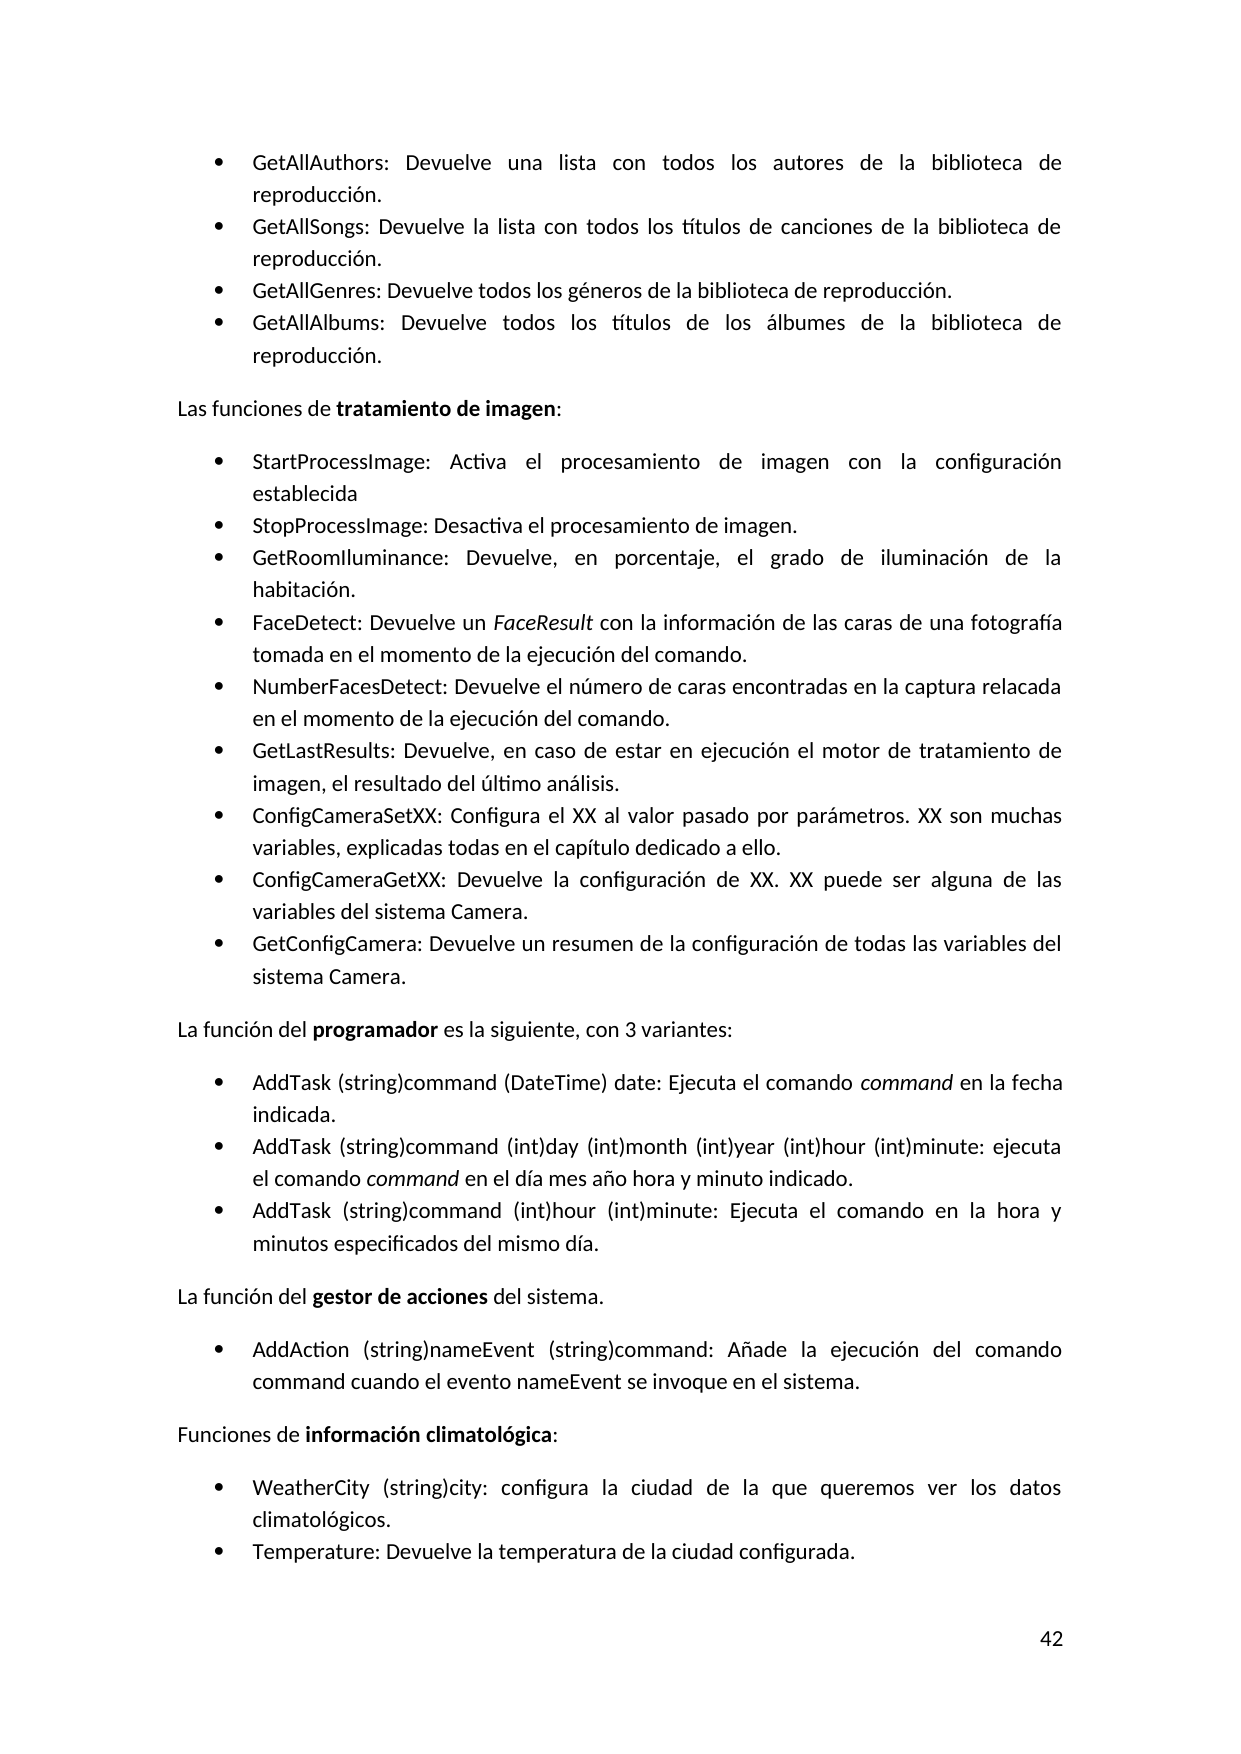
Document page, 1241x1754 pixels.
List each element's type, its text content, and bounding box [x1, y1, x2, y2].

list GetConfigCamera: Devuelve un resumen de la configuración de todas las variables del sistema Camera. [215, 929, 1063, 990]
list GetAllAlbums: Devuelve todos los títulos de los álbumes de la biblioteca de reproducción. [215, 308, 1063, 369]
list WeatherCity (string)city: configura la ciudad de la que queremos ver los datos climatológicos. [215, 1473, 1063, 1533]
text La función del gestor de acciones del sistema. [177, 1282, 1063, 1310]
text Funciones de información climatológica: [177, 1420, 1063, 1448]
text La función del programador es la siguiente, con 3 variantes: [177, 1015, 1063, 1043]
list NumberFacesDetect: Devuelve el número de caras encontradas en la captura relacada en el momento de la ejecución del comando. [215, 672, 1063, 732]
list AddTask (string)command (DateTime) date: Ejecuta el comando command en la fecha indicada. [215, 1068, 1063, 1128]
text Las funciones de tratamiento de imagen: [177, 394, 1063, 422]
list GetLastResults: Devuelve, en caso de estar en ejecución el motor de tratamiento de imagen, el resultado del último análisis. [215, 736, 1063, 797]
list StopProcessImage: Desactiva el procesamiento de imagen. [215, 511, 1063, 539]
list AddTask (string)command (int)day (int)month (int)year (int)hour (int)minute: ejecuta el comando command en el día mes año hora y minuto indicado. [215, 1132, 1063, 1192]
list GetRoomIluminance: Devuelve, en porcentaje, el grado de iluminación de la habitación. [215, 543, 1063, 603]
list StartProcessImage: Activa el procesamiento de imagen con la configuración establecida [215, 447, 1063, 507]
list ConfigCameraGetXX: Devuelve la configuración de XX. XX puede ser alguna de las variables del sistema Camera. [215, 865, 1063, 925]
list Temperature: Devuelve la temperatura de la ciudad configurada. [215, 1537, 1063, 1565]
list FaceDetect: Devuelve un FaceResult con la información de las caras de una fotografía tomada en el momento de la ejecución del comando. [215, 608, 1063, 668]
list AddAction (string)nameEvent (string)command: Añade la ejecución del comando command cuando el evento nameEvent se invoque en el sistema. [215, 1335, 1063, 1395]
list ConfigCameraSetXX: Configura el XX al valor pasado por parámetros. XX son muchas variables, explicadas todas en el capítulo dedicado a ello. [215, 801, 1063, 861]
list GetAllGenres: Devuelve todos los géneros de la biblioteca de reproducción. [215, 276, 1063, 304]
list AddTask (string)command (int)hour (int)minute: Ejecuta el comando en la hora y minutos especificados del mismo día. [215, 1197, 1063, 1257]
list GetAllSongs: Devuelve la lista con todos los títulos de canciones de la biblioteca de reproducción. [215, 212, 1063, 272]
list GetAllAuthors: Devuelve una lista con todos los autores de la biblioteca de reproducción. [215, 148, 1063, 208]
